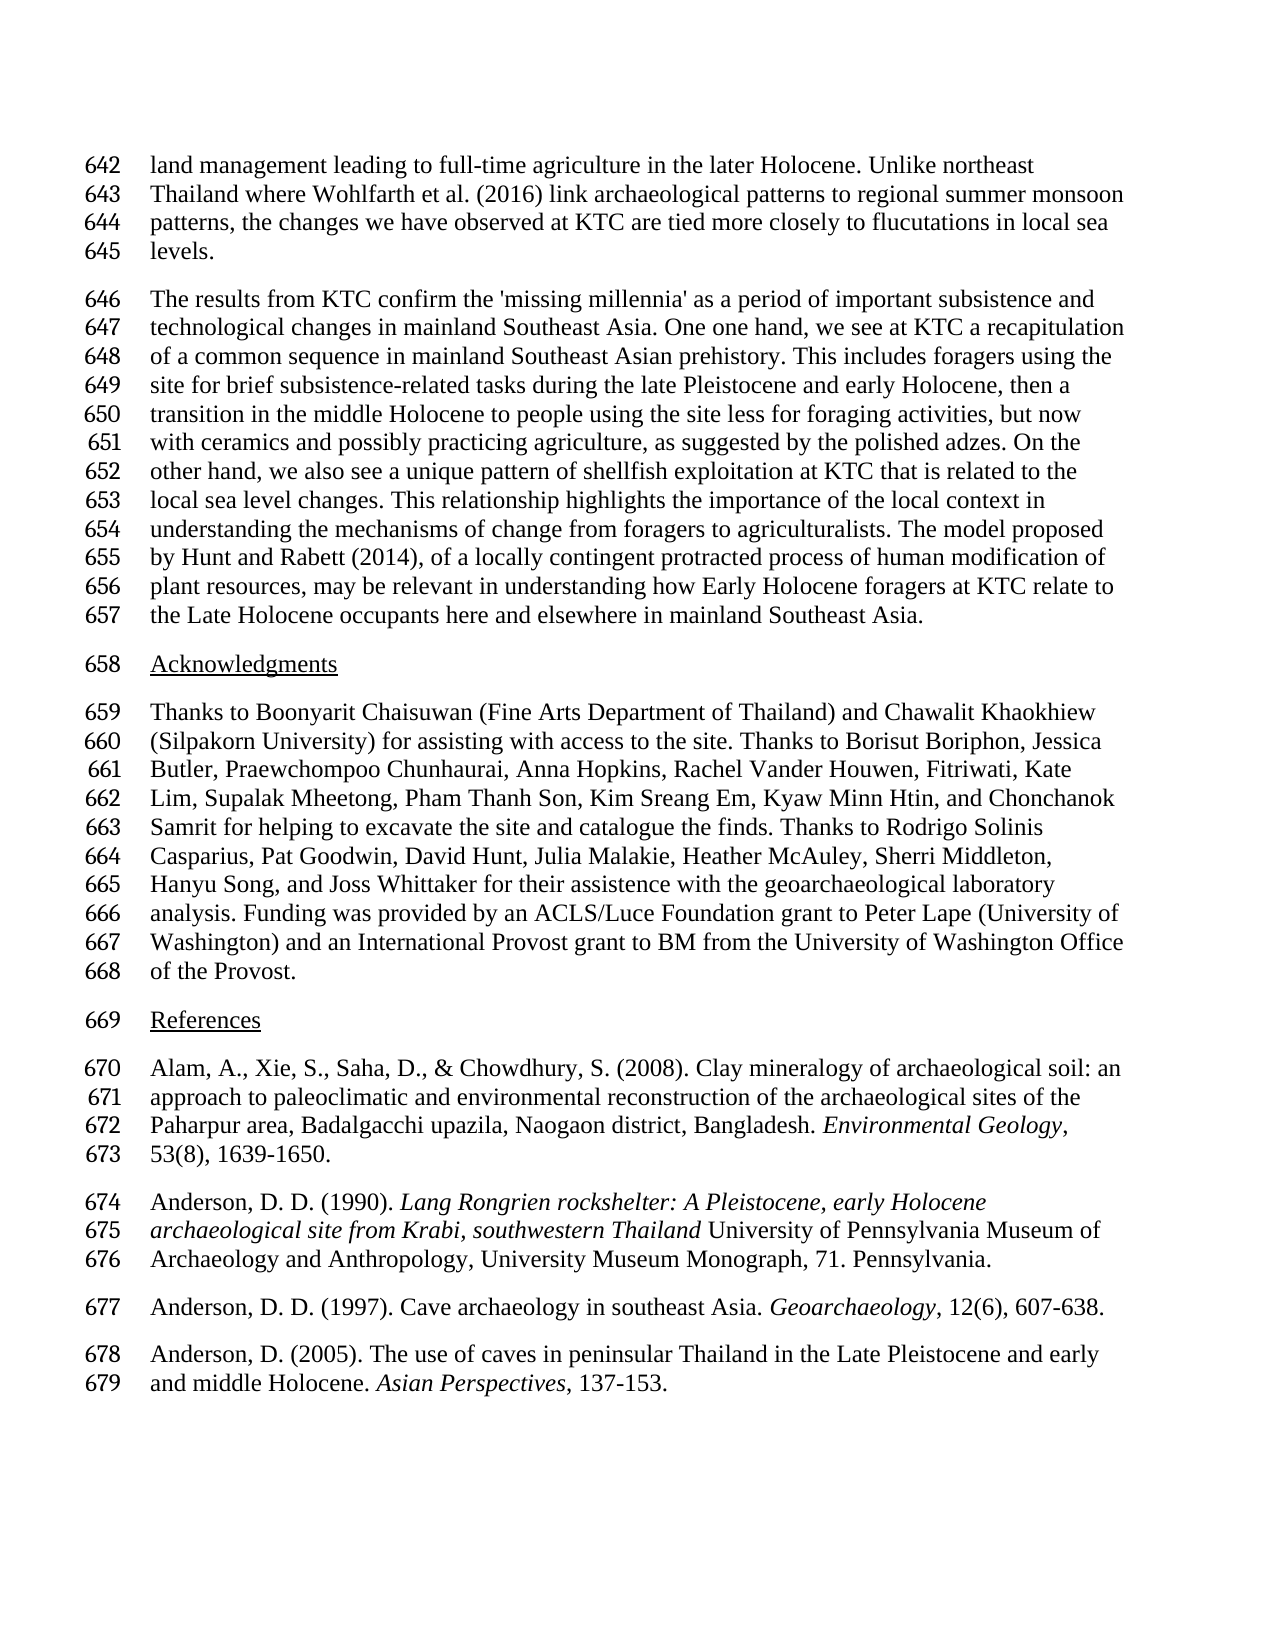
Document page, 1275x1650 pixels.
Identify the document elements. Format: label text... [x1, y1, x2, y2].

subtitle Acknowledgments [150, 649, 1125, 678]
subtitle References [150, 1005, 1125, 1034]
text Anderson, D. (2005). The use of caves in peninsular Thailand in the Late Pleistocene and early and middle Holocene. Asian Perspectives, 137-153. [150, 1339, 1125, 1397]
text Anderson, D. D. (1997). Cave archaeology in southeast Asia. Geoarchaeology, 12(6), 607-638. [150, 1292, 1125, 1320]
text The results from KTC confirm the 'missing millennia' as a period of important subsistence and technological changes in mainland Southeast Asia. One one hand, we see at KTC a recapitulation of a common sequence in mainland Southeast Asian prehistory. This includes foragers using the site for brief subsistence-related tasks during the late Pleistocene and early Holocene, then a transition in the middle Holocene to people using the site less for foraging activities, but now with ceramics and possibly practicing agriculture, as suggested by the polished adzes. On the other hand, we also see a unique pattern of shellfish exploitation at KTC that is related to the local sea level changes. This relationship highlights the importance of the local context in understanding the mechanisms of change from foragers to agriculturalists. The model proposed by Hunt and Rabett (2014), of a locally contingent protracted process of human modification of plant resources, may be relevant in understanding how Early Holocene foragers at KTC relate to the Late Holocene occupants here and elsewhere in mainland Southeast Asia. [150, 284, 1125, 629]
text Anderson, D. D. (1990). Lang Rongrien rockshelter: A Pleistocene, early Holocene archaeological site from Krabi, southwestern Thailand University of Pennsylvania Museum of Archaeology and Anthropology, University Museum Monograph, 71. Pennsylvania. [150, 1187, 1125, 1273]
text Alam, A., Xie, S., Saha, D., & Chowdhury, S. (2008). Clay mineralogy of archaeological soil: an approach to paleoclimatic and environmental reconstruction of the archaeological sites of the Paharpur area, Badalgacchi upazila, Naogaon district, Bangladesh. Environmental Geology, 53(8), 1639-1650. [150, 1053, 1125, 1168]
text Thanks to Boonyarit Chaisuwan (Fine Arts Department of Thailand) and Chawalit Khaokhiew (Silpakorn University) for assisting with access to the site. Thanks to Borisut Boriphon, Jessica Butler, Praewchompoo Chunhaurai, Anna Hopkins, Rachel Vander Houwen, Fitriwati, Kate Lim, Supalak Mheetong, Pham Thanh Son, Kim Sreang Em, Kyaw Minn Htin, and Chonchanok Samrit for helping to excavate the site and catalogue the finds. Thanks to Rodrigo Solinis Casparius, Pat Goodwin, David Hunt, Julia Malakie, Heather McAuley, Sherri Middleton, Hanyu Song, and Joss Whittaker for their assistence with the geoarchaeological laboratory analysis. Funding was provided by an ACLS/Luce Foundation grant to Peter Lape (University of Washington) and an International Provost grant to BM from the University of Washington Office of the Provost. [150, 697, 1125, 984]
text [150, 150, 1125, 265]
